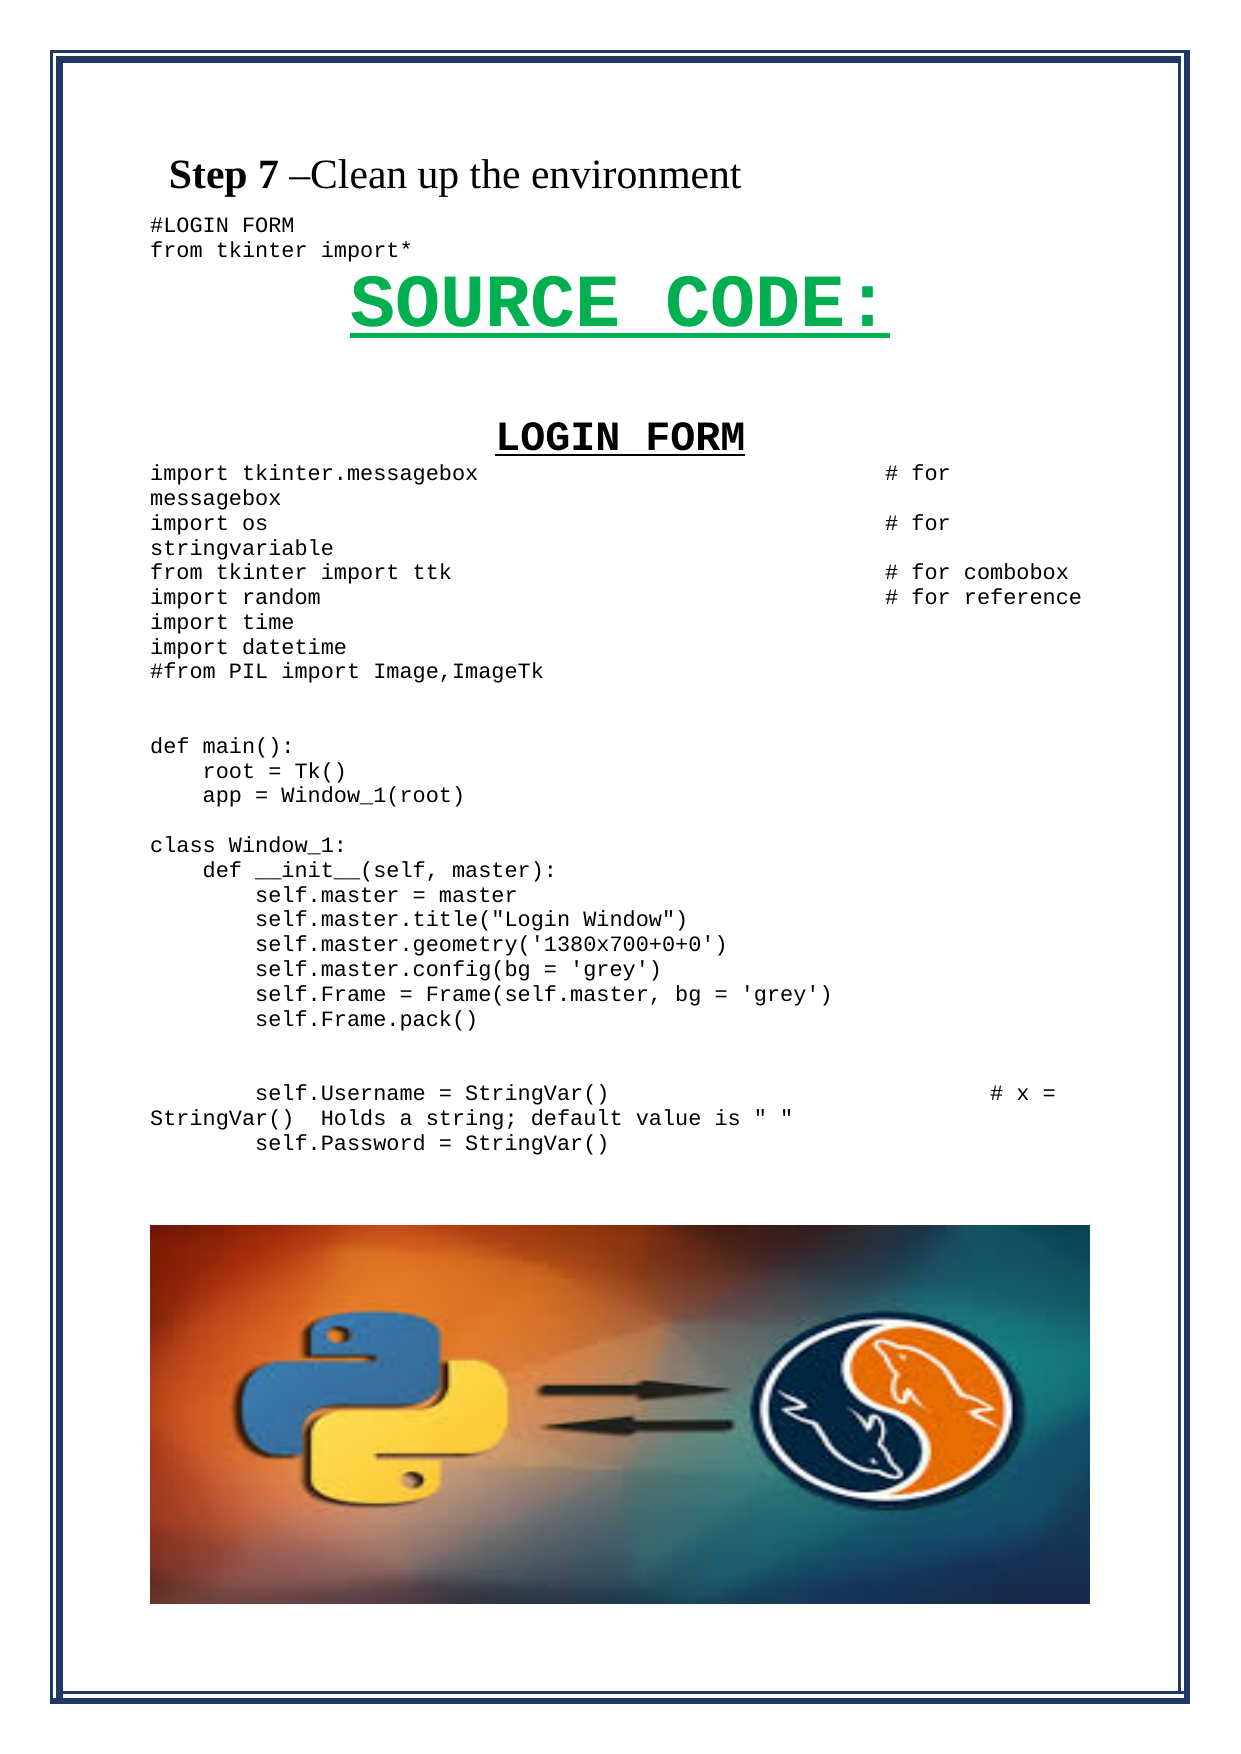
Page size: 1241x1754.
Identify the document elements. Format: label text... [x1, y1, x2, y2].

text class Window_1: [150, 834, 1090, 859]
text self.master.title("Login Window") [150, 909, 1090, 933]
text import datetime [150, 636, 1090, 661]
text self.master = master [150, 884, 1090, 909]
text Step 7 –Clean up the environment [169, 150, 1090, 198]
text self.Password = StringVar() [150, 1132, 1090, 1157]
text self.master.geometry('1380x700+0+0') [150, 933, 1090, 958]
text import time [150, 611, 1090, 636]
text from tkinter import* [150, 239, 1090, 264]
text from tkinter import ttk # for combobox [150, 562, 1090, 586]
text self.Username = StringVar() # x = StringVar() Holds a string; default value is " " [150, 1082, 1090, 1132]
text def main(): [150, 735, 1090, 760]
text LOGIN FORM [150, 415, 1090, 462]
text self.master.config(bg = 'grey') [150, 958, 1090, 983]
text import tkinter.messagebox # for messagebox [150, 462, 1090, 512]
text root = Tk() [150, 760, 1090, 785]
text app = Window_1(root) [150, 785, 1090, 809]
text #from PIL import Image,ImageTk [150, 661, 1090, 686]
text self.Frame = Frame(self.master, bg = 'grey') [150, 983, 1090, 1008]
picture [150, 1225, 1090, 1604]
text import random # for reference [150, 586, 1090, 611]
text import os # for stringvariable [150, 512, 1090, 562]
text self.Frame.pack() [150, 1008, 1090, 1033]
text def __init__(self, master): [150, 859, 1090, 884]
text SOURCE CODE: [150, 264, 1090, 349]
text #LOGIN FORM [150, 214, 1090, 239]
